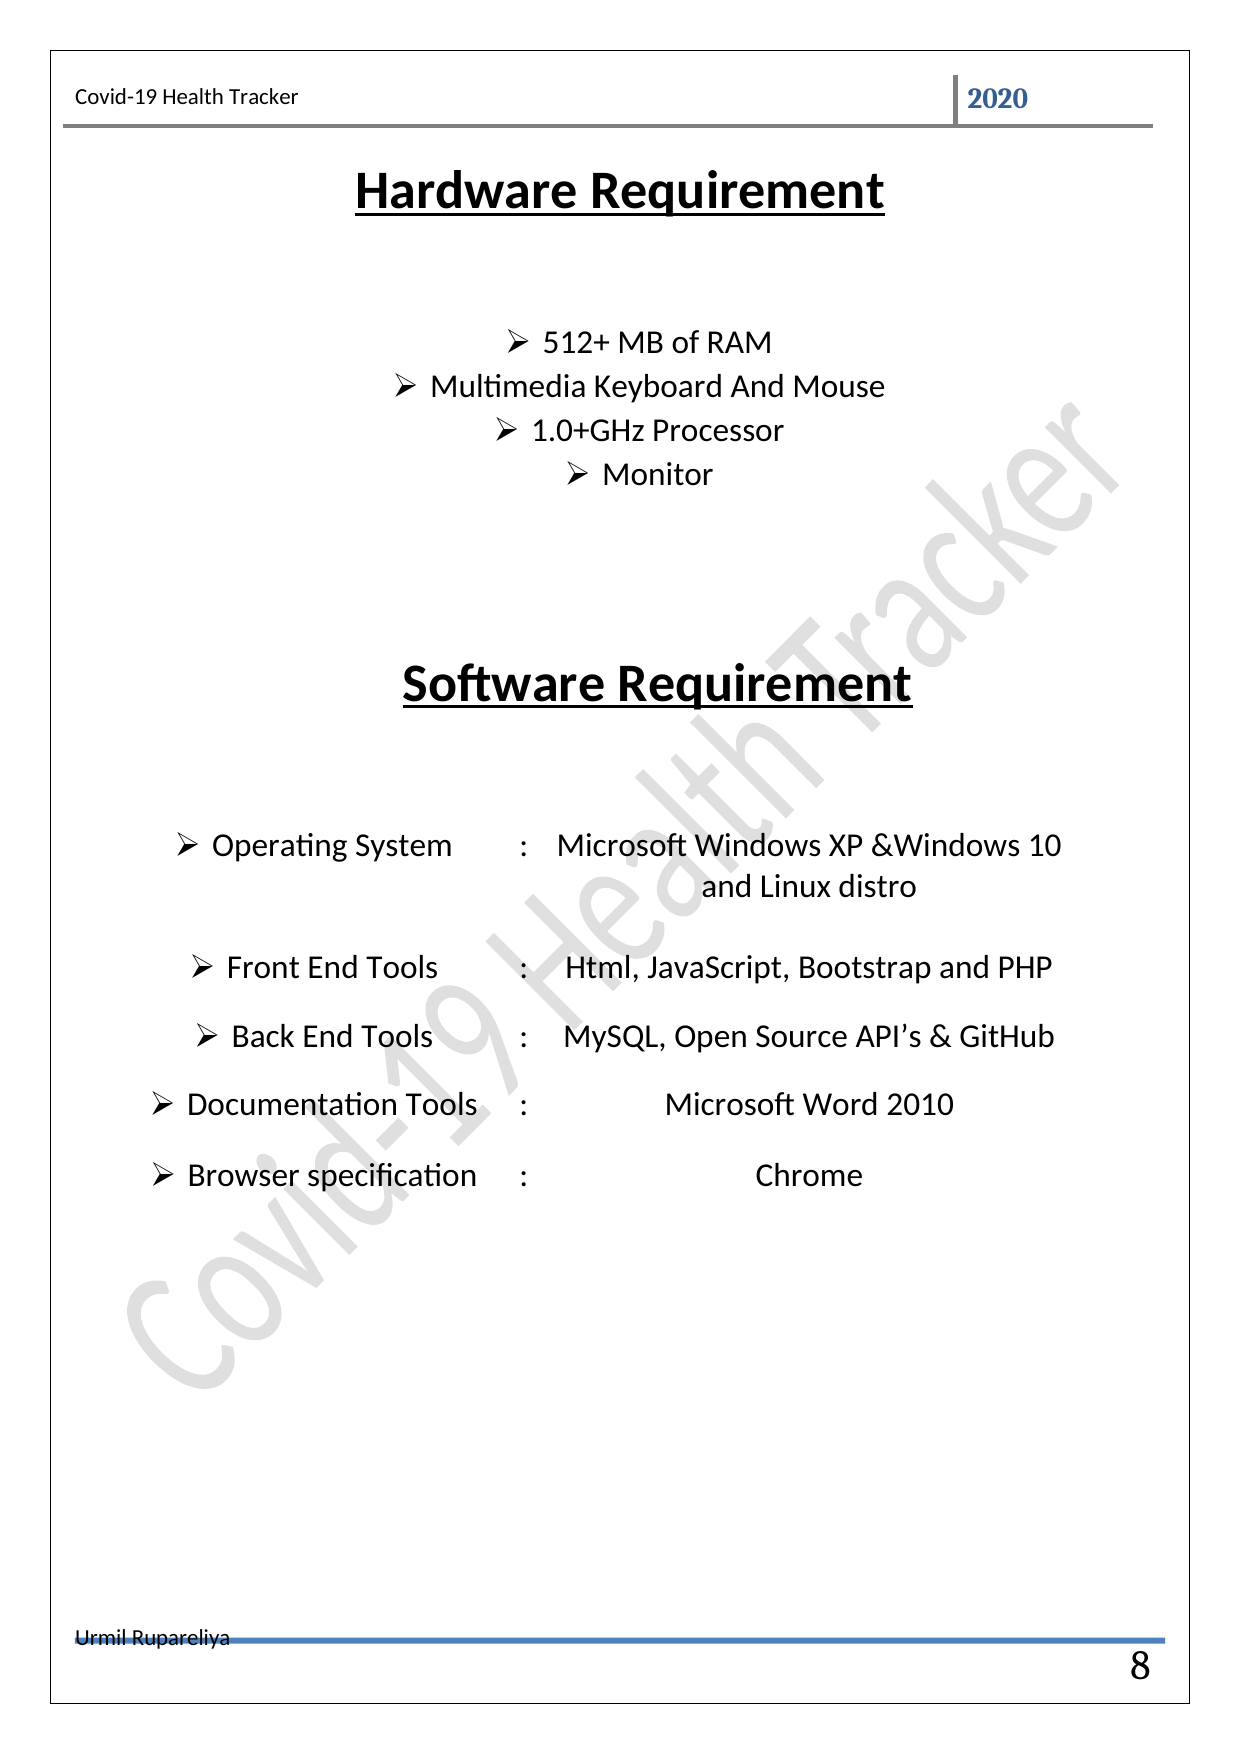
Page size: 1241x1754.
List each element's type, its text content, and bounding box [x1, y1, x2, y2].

table_cell : [508, 1015, 539, 1083]
table_cell Front End Tools [119, 947, 508, 1015]
table_cell Microsoft Word 2010 [539, 1083, 1079, 1154]
list 512+ MB of RAM [112, 321, 1165, 361]
table_cell Back End Tools [119, 1015, 508, 1083]
list Software Requirement [150, 648, 1165, 714]
table_cell Documentation Tools [119, 1083, 508, 1154]
text Hardware Requirement [75, 156, 1165, 222]
table_cell : [508, 1083, 539, 1154]
list Monitor [112, 453, 1165, 493]
list 1.0+GHz Processor [112, 409, 1165, 449]
table_cell MySQL, Open Source API’s & GitHub [539, 1015, 1079, 1083]
list Multimedia Keyboard And Mouse [112, 365, 1165, 405]
table_cell Chrome [539, 1154, 1079, 1276]
table_header : [508, 824, 539, 947]
table_header Operating System [119, 824, 508, 947]
table_cell Browser specification [119, 1154, 508, 1276]
table_cell Html, JavaScript, Bootstrap and PHP [539, 947, 1079, 1015]
table_cell : [508, 947, 539, 1015]
table_cell : [508, 1154, 539, 1276]
table_header Microsoft Windows XP &Windows 10 and Linux distro [539, 824, 1079, 947]
